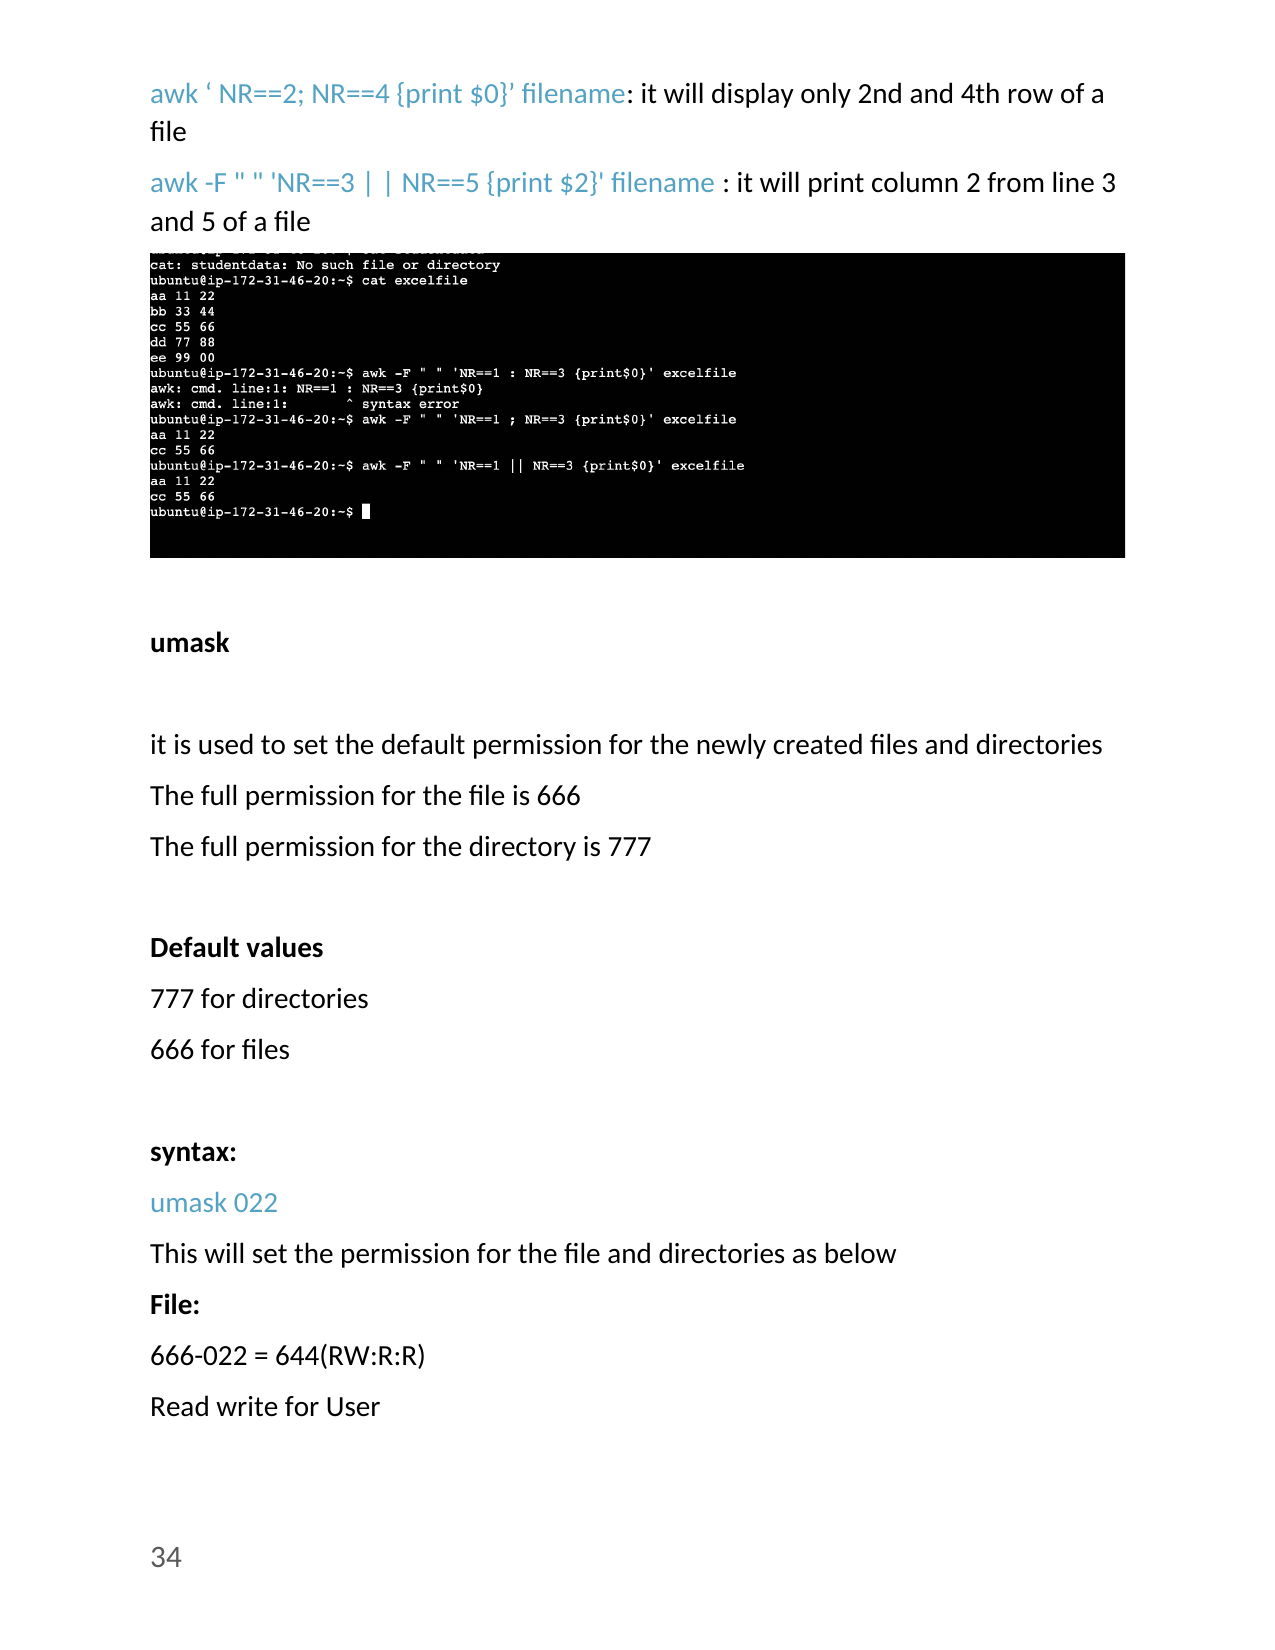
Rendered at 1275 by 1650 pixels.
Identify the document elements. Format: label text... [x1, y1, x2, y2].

text Default values [150, 929, 1125, 965]
text File: [150, 1286, 1125, 1322]
text awk -F " " 'NR==3 | | NR==5 {print $2}' filename : it will print column 2 from line 3 and 5 of a file [150, 164, 1125, 238]
text it is used to set the default permission for the newly created files and directories [150, 726, 1125, 761]
text umask [150, 624, 1125, 659]
text umask 022 [150, 1184, 1125, 1220]
text This will set the permission for the file and directories as below [150, 1235, 1125, 1271]
picture [150, 253, 1125, 558]
text Read write for User [150, 1388, 1125, 1423]
text 666 for files [150, 1031, 1125, 1067]
text The full permission for the directory is 777 [150, 828, 1125, 863]
text 777 for directories [150, 980, 1125, 1016]
text syntax: [150, 1133, 1125, 1169]
text awk ‘ NR==2; NR==4 {print $0}’ filename: it will display only 2nd and 4th row of a file [150, 75, 1125, 149]
text The full permission for the file is 666 [150, 777, 1125, 812]
text 666-022 = 644(RW:R:R) [150, 1337, 1125, 1373]
